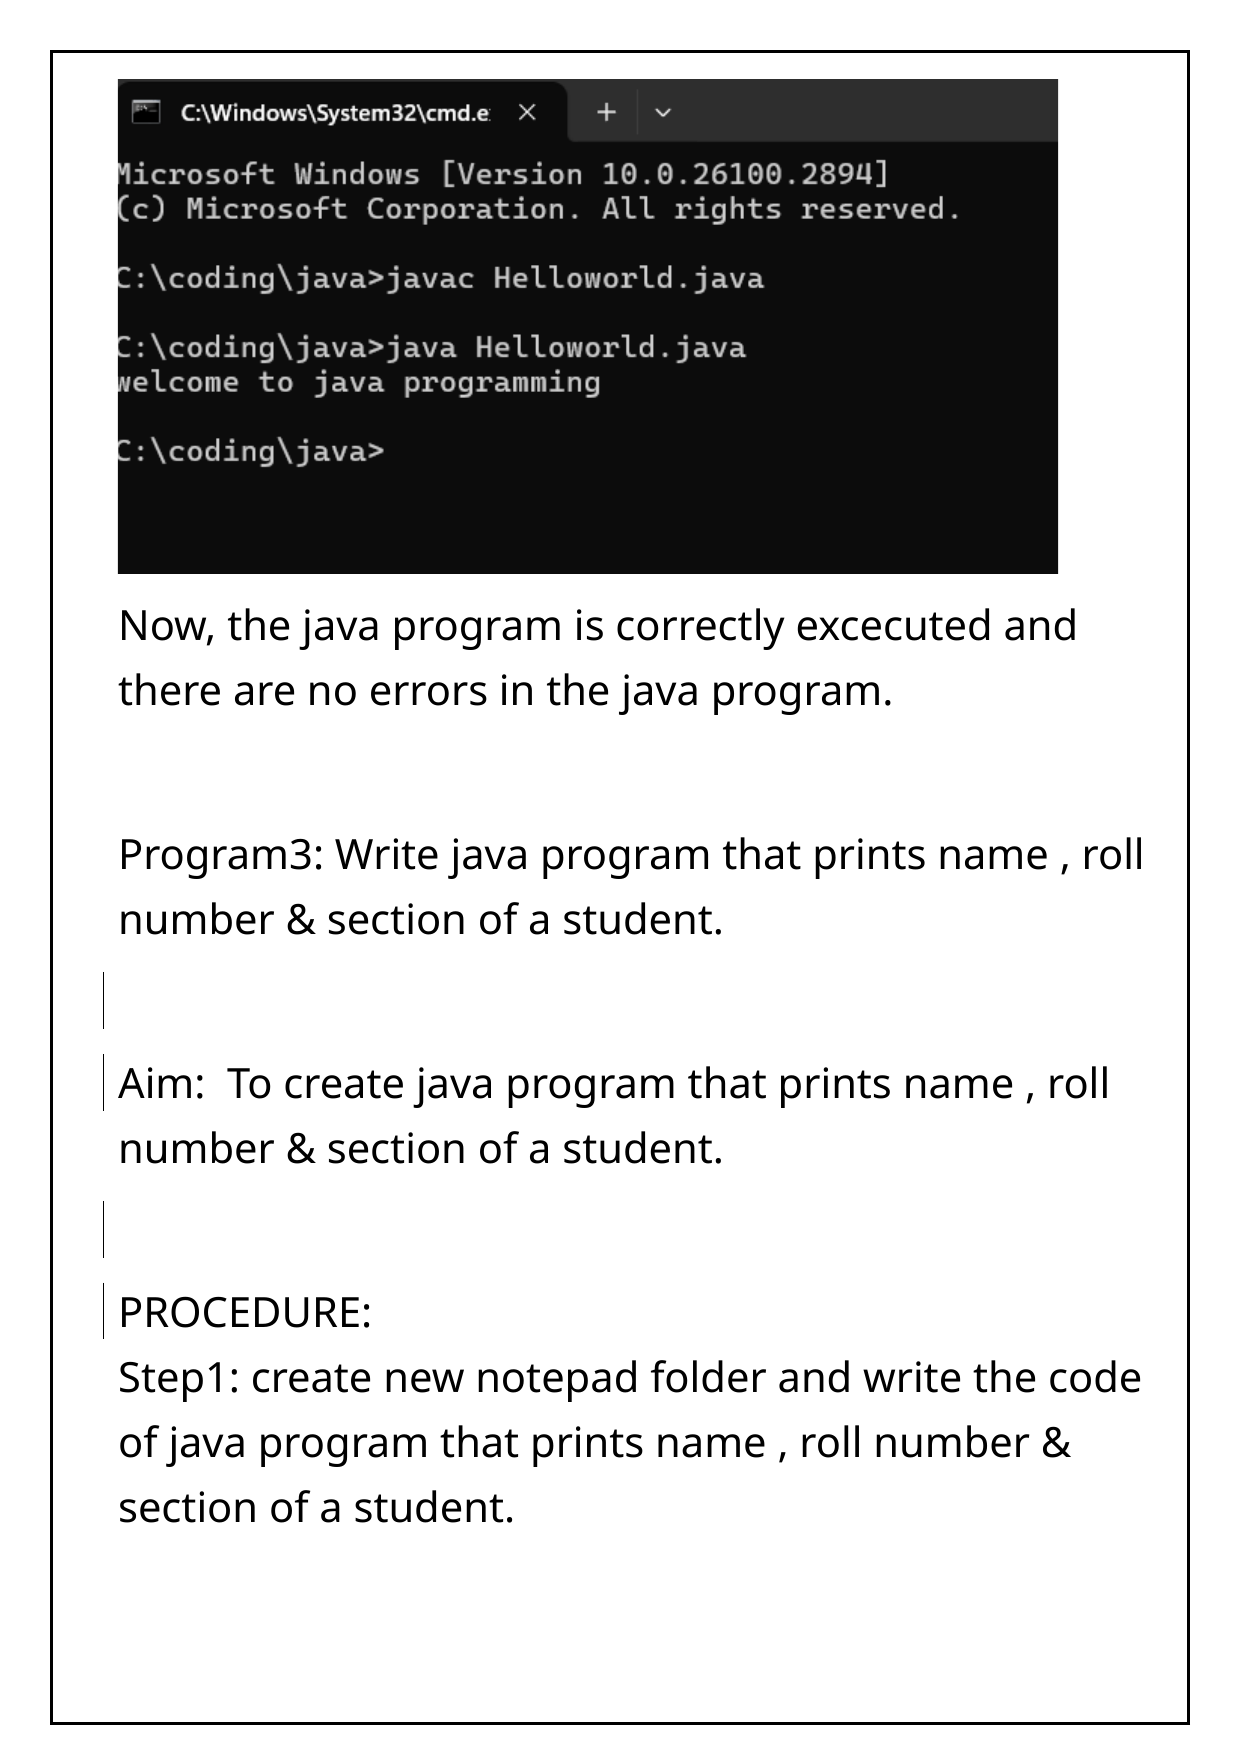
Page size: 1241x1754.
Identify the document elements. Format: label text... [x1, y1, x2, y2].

text PROCEDURE: Step1: create new notepad folder and write the code of java program that prints name , roll number & section of a student. [118, 1283, 1181, 1535]
picture [117, 79, 1059, 574]
text Now, the java program is correctly excecuted and there are no errors in the java program. [118, 596, 1181, 718]
text Program3: Write java program that prints name , roll number & section of a student. [118, 825, 1181, 947]
text Aim: To create java program that prints name , roll number & section of a student. [118, 1054, 1181, 1176]
